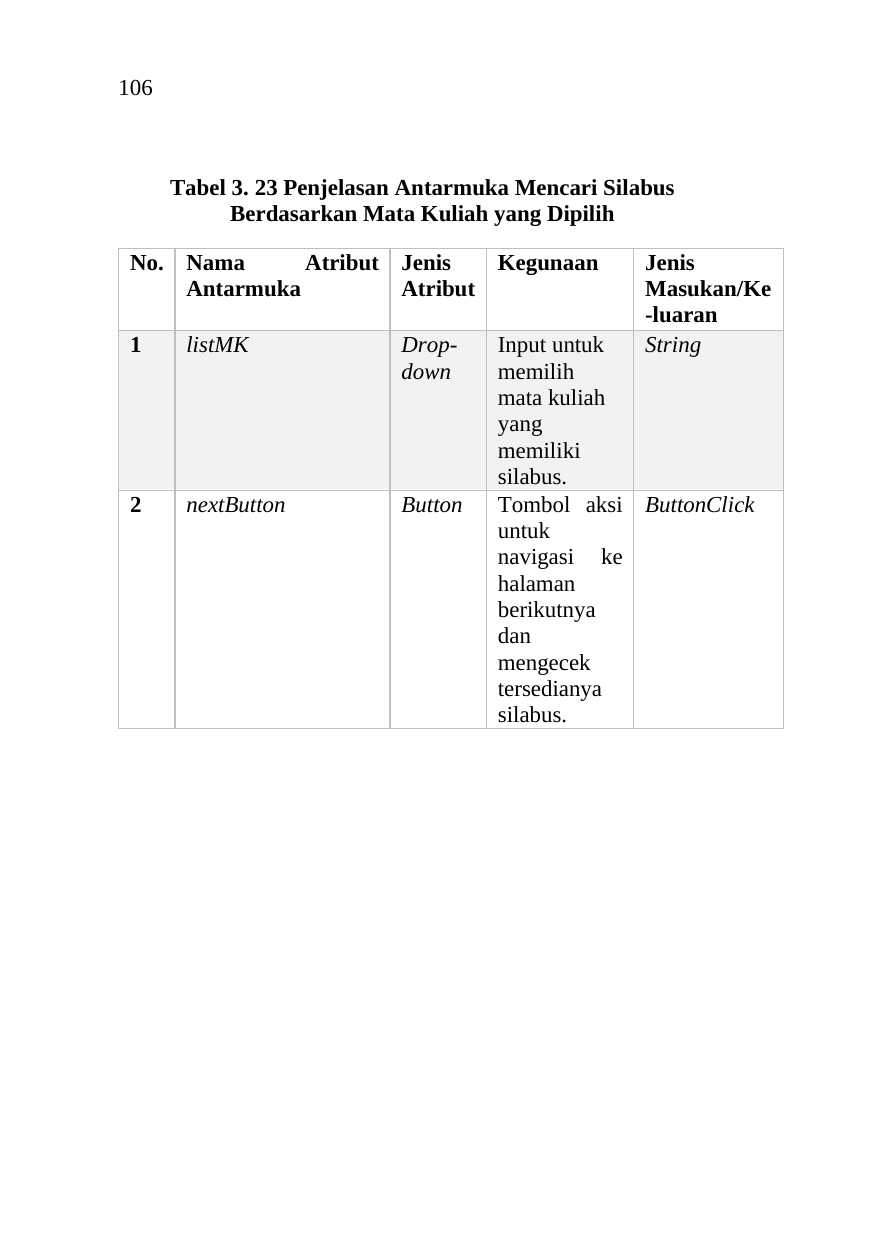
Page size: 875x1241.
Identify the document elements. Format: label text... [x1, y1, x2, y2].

table_cell Button [391, 491, 486, 728]
table_cell Input untuk memilih mata kuliah yang memiliki silabus. [487, 331, 633, 489]
table_header Nama Atribut Antarmuka [176, 249, 389, 330]
table_cell String [634, 331, 783, 489]
table_cell Tombol aksi untuk navigasi ke halaman berikutnya dan mengecek tersedianya silabus. [487, 491, 633, 728]
table_header No. [119, 249, 174, 330]
table_cell nextButton [176, 491, 389, 728]
table_header Jenis Atribut [391, 249, 486, 330]
table_cell 2 [119, 491, 174, 728]
table_header Kegunaan [487, 249, 633, 330]
table_cell 1 [119, 331, 174, 489]
table_cell listMK [176, 331, 389, 489]
table_cell Drop-down [391, 331, 486, 489]
table_header Jenis Masukan/Ke-luaran [634, 249, 783, 330]
table_cell ButtonClick [634, 491, 783, 728]
